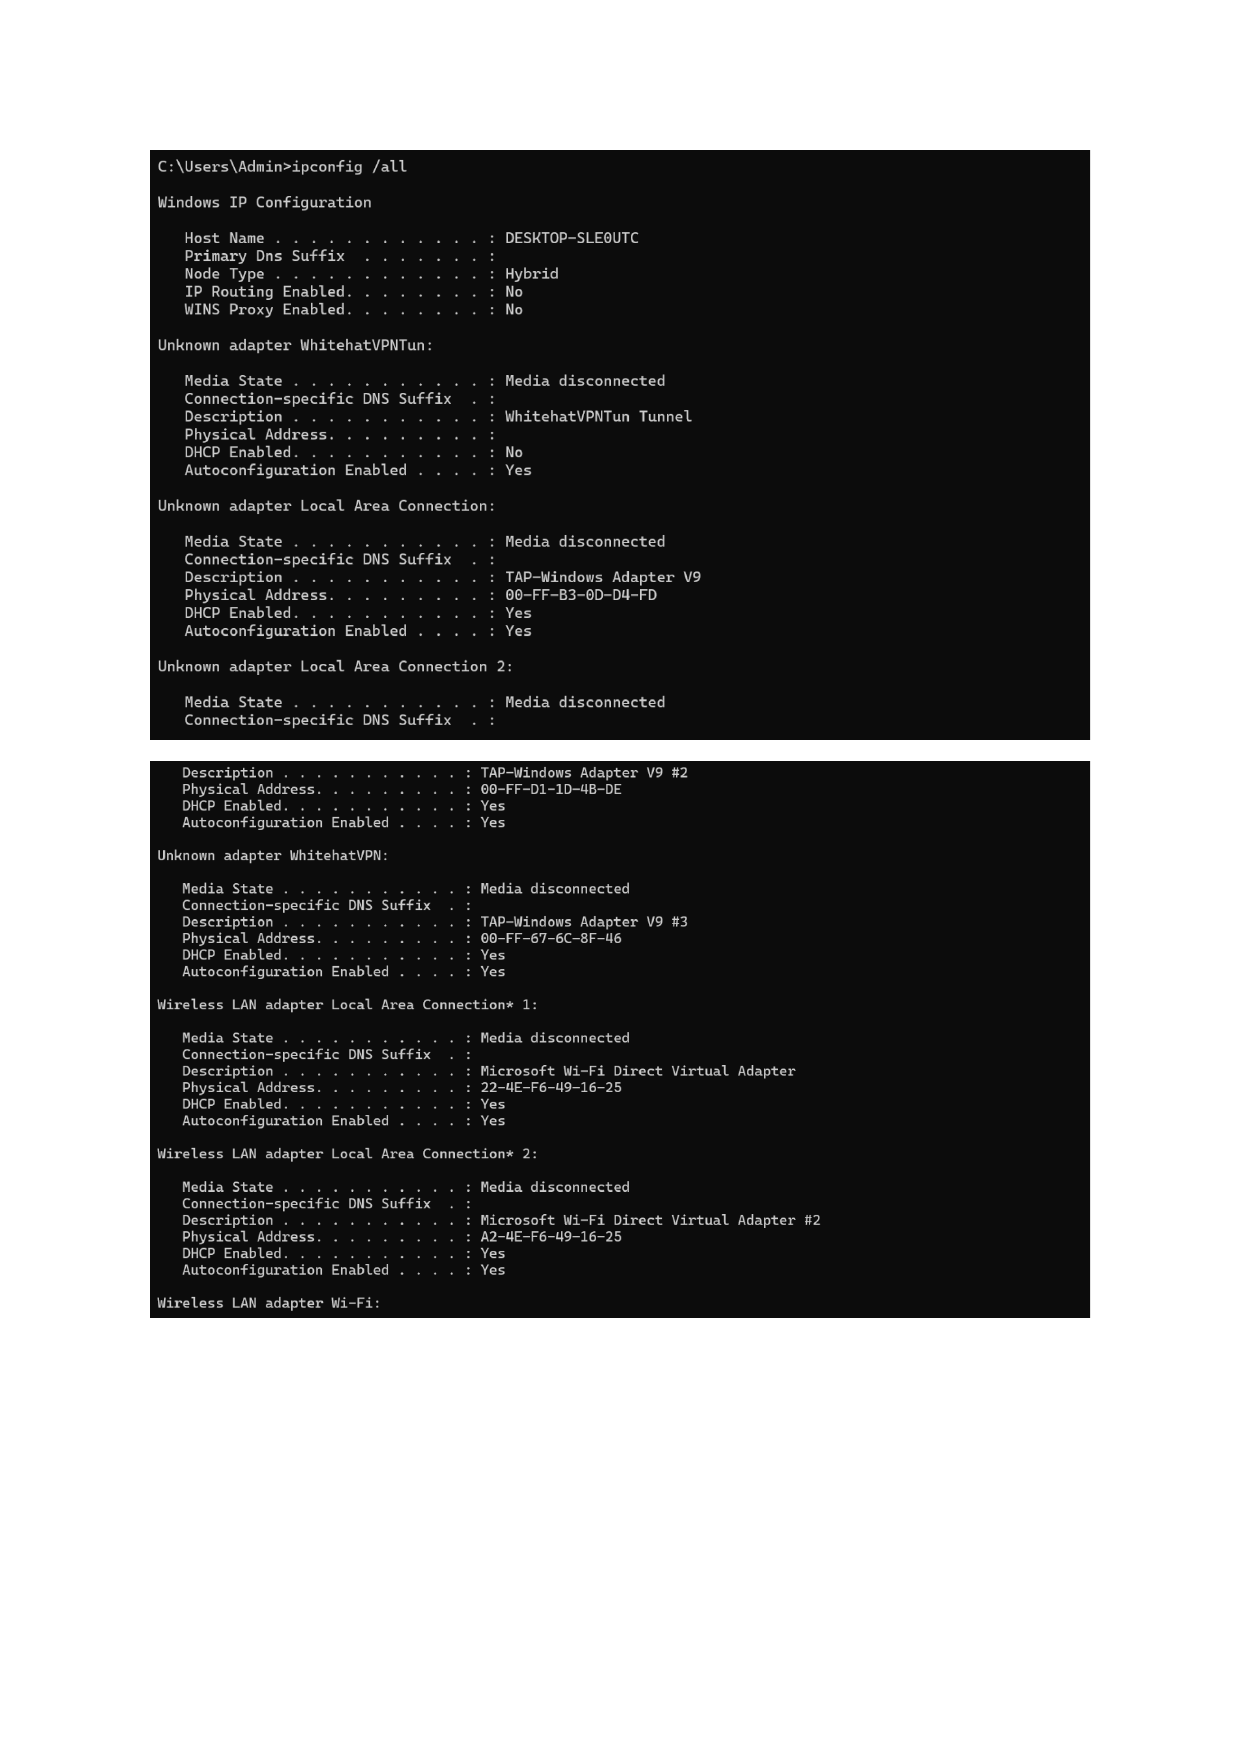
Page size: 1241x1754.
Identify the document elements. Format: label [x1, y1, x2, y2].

picture [150, 761, 1091, 1318]
picture [150, 150, 1091, 740]
